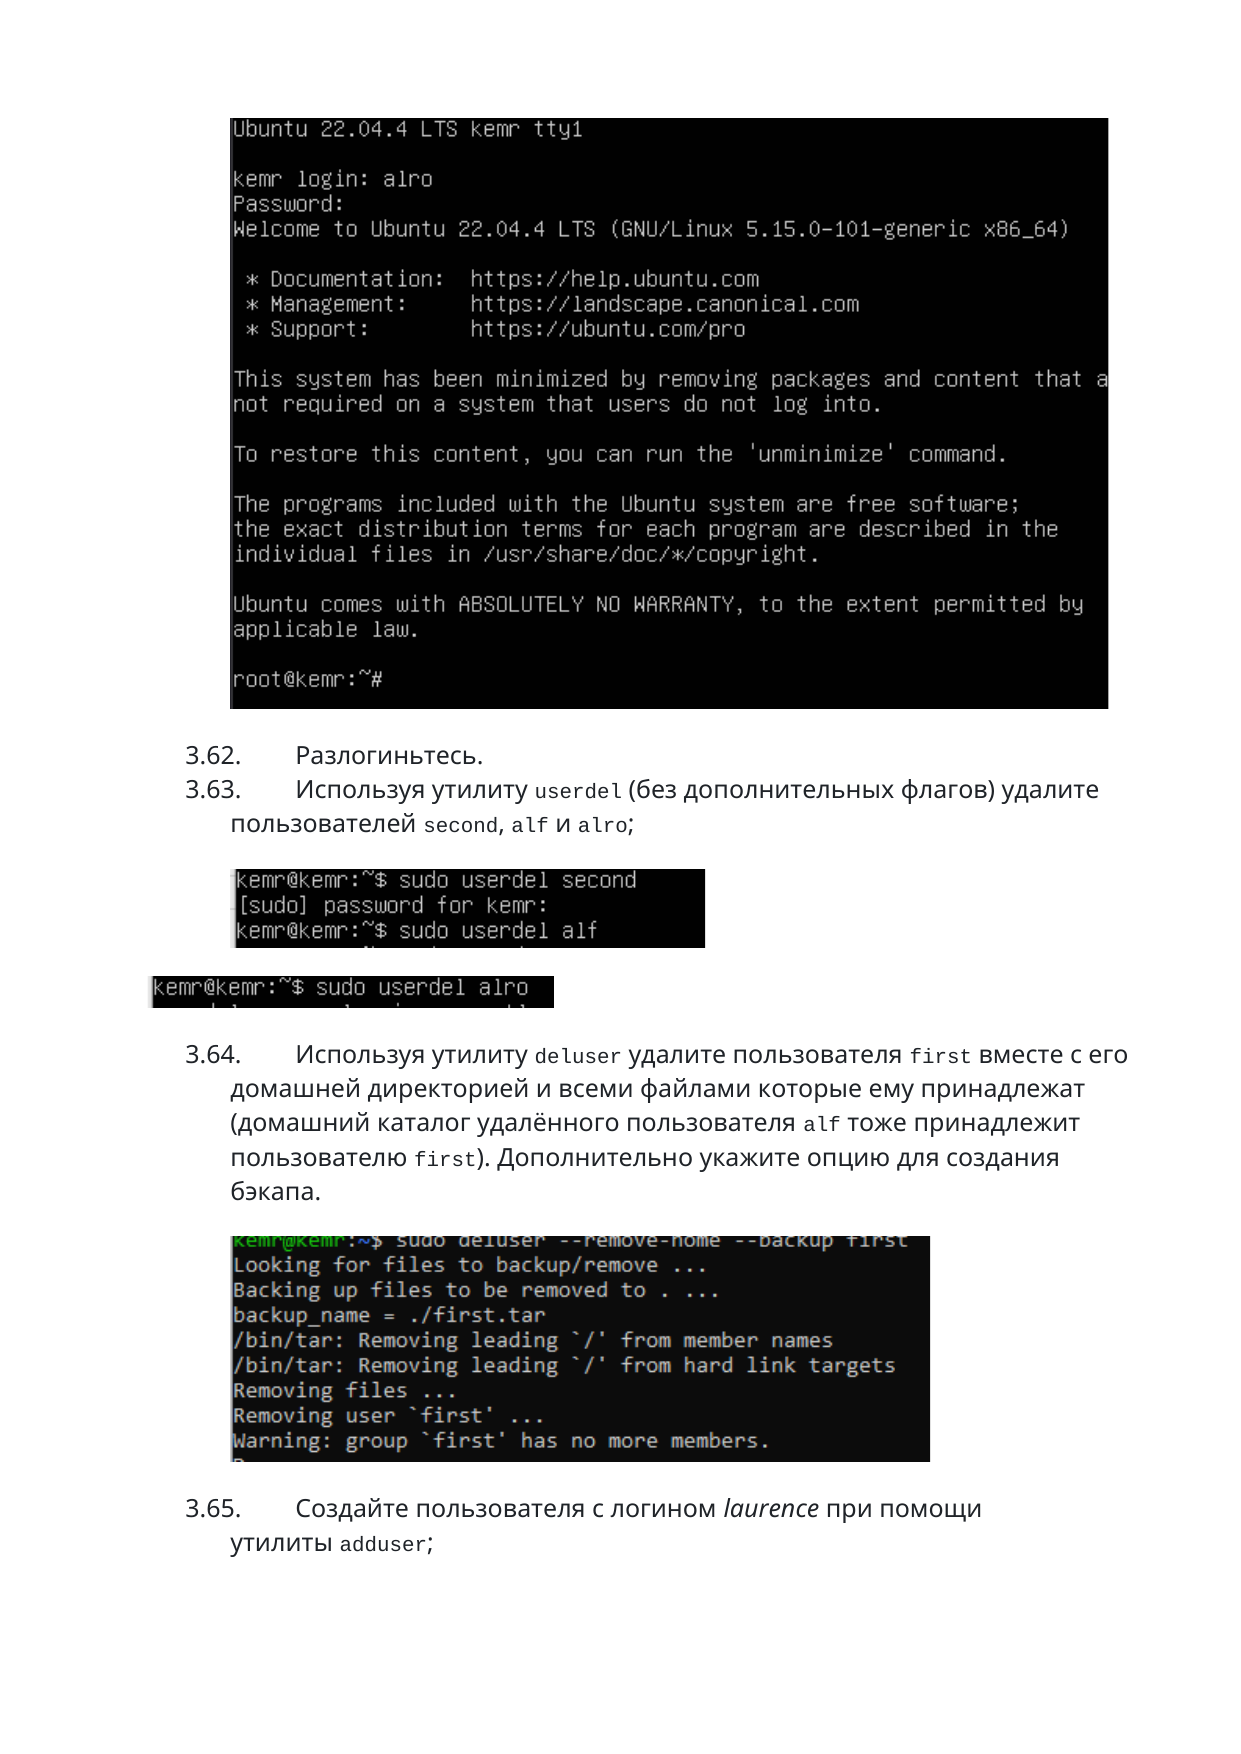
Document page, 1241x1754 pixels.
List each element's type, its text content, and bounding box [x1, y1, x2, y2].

picture [230, 1236, 931, 1462]
picture [230, 118, 1109, 709]
list Используя утилиту deluser удалите пользователя first вместе с его домашней директорией и всеми файлами которые ему принадлежат (домашний каталог удалённого пользователя alf тоже принадлежит пользователю first). Дополнительно укажите опцию для создания бэкапа. [185, 1037, 1152, 1207]
picture [147, 976, 554, 1008]
list Создайте пользователя с логином laurence при помощи утилиты adduser; [185, 1491, 1152, 1559]
picture [230, 869, 706, 948]
list Используя утилиту userdel (без дополнительных флагов) удалите пользователей second, alf и alro; [185, 772, 1152, 840]
list Разлогиньтесь. [185, 738, 1152, 772]
